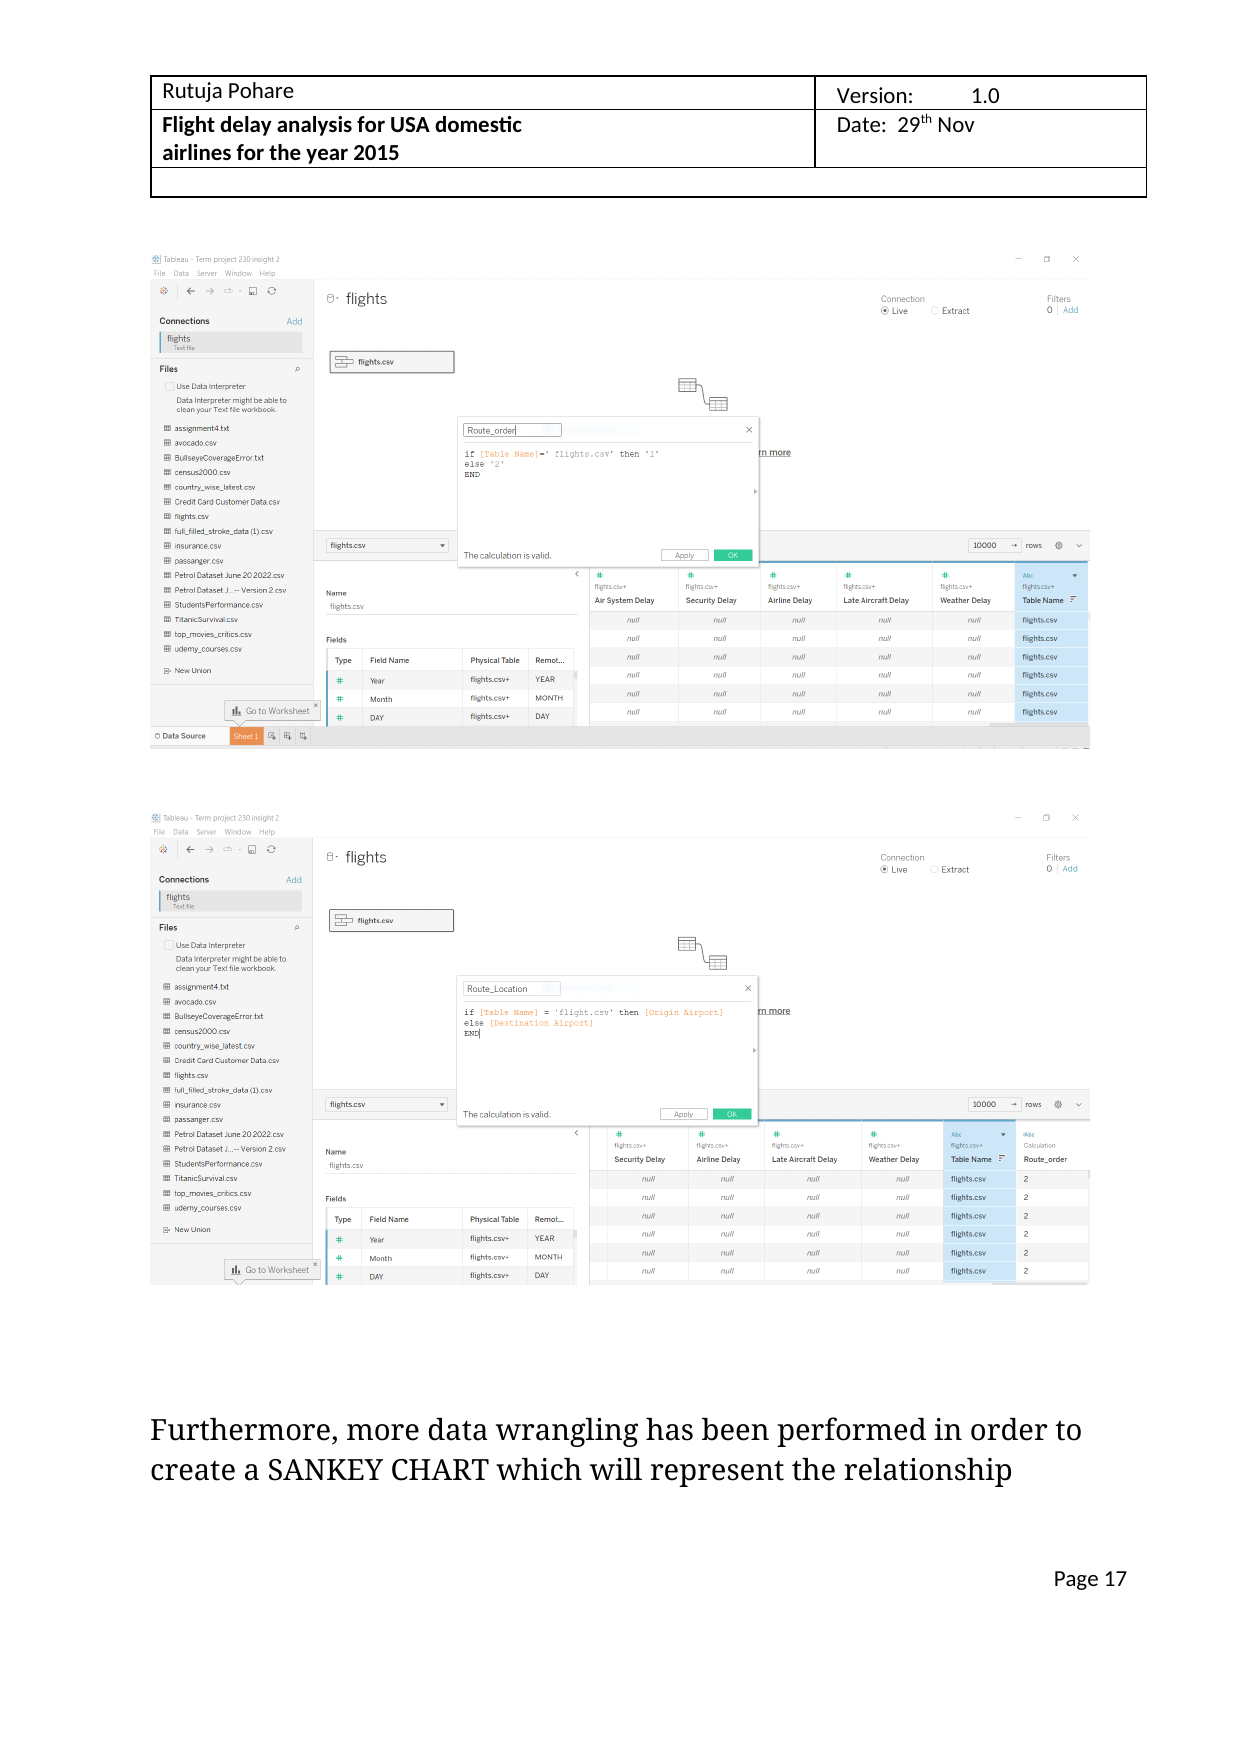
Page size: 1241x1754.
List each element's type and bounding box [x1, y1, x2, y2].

picture [150, 811, 1091, 1285]
picture [150, 253, 1091, 749]
text [150, 1409, 1090, 1489]
